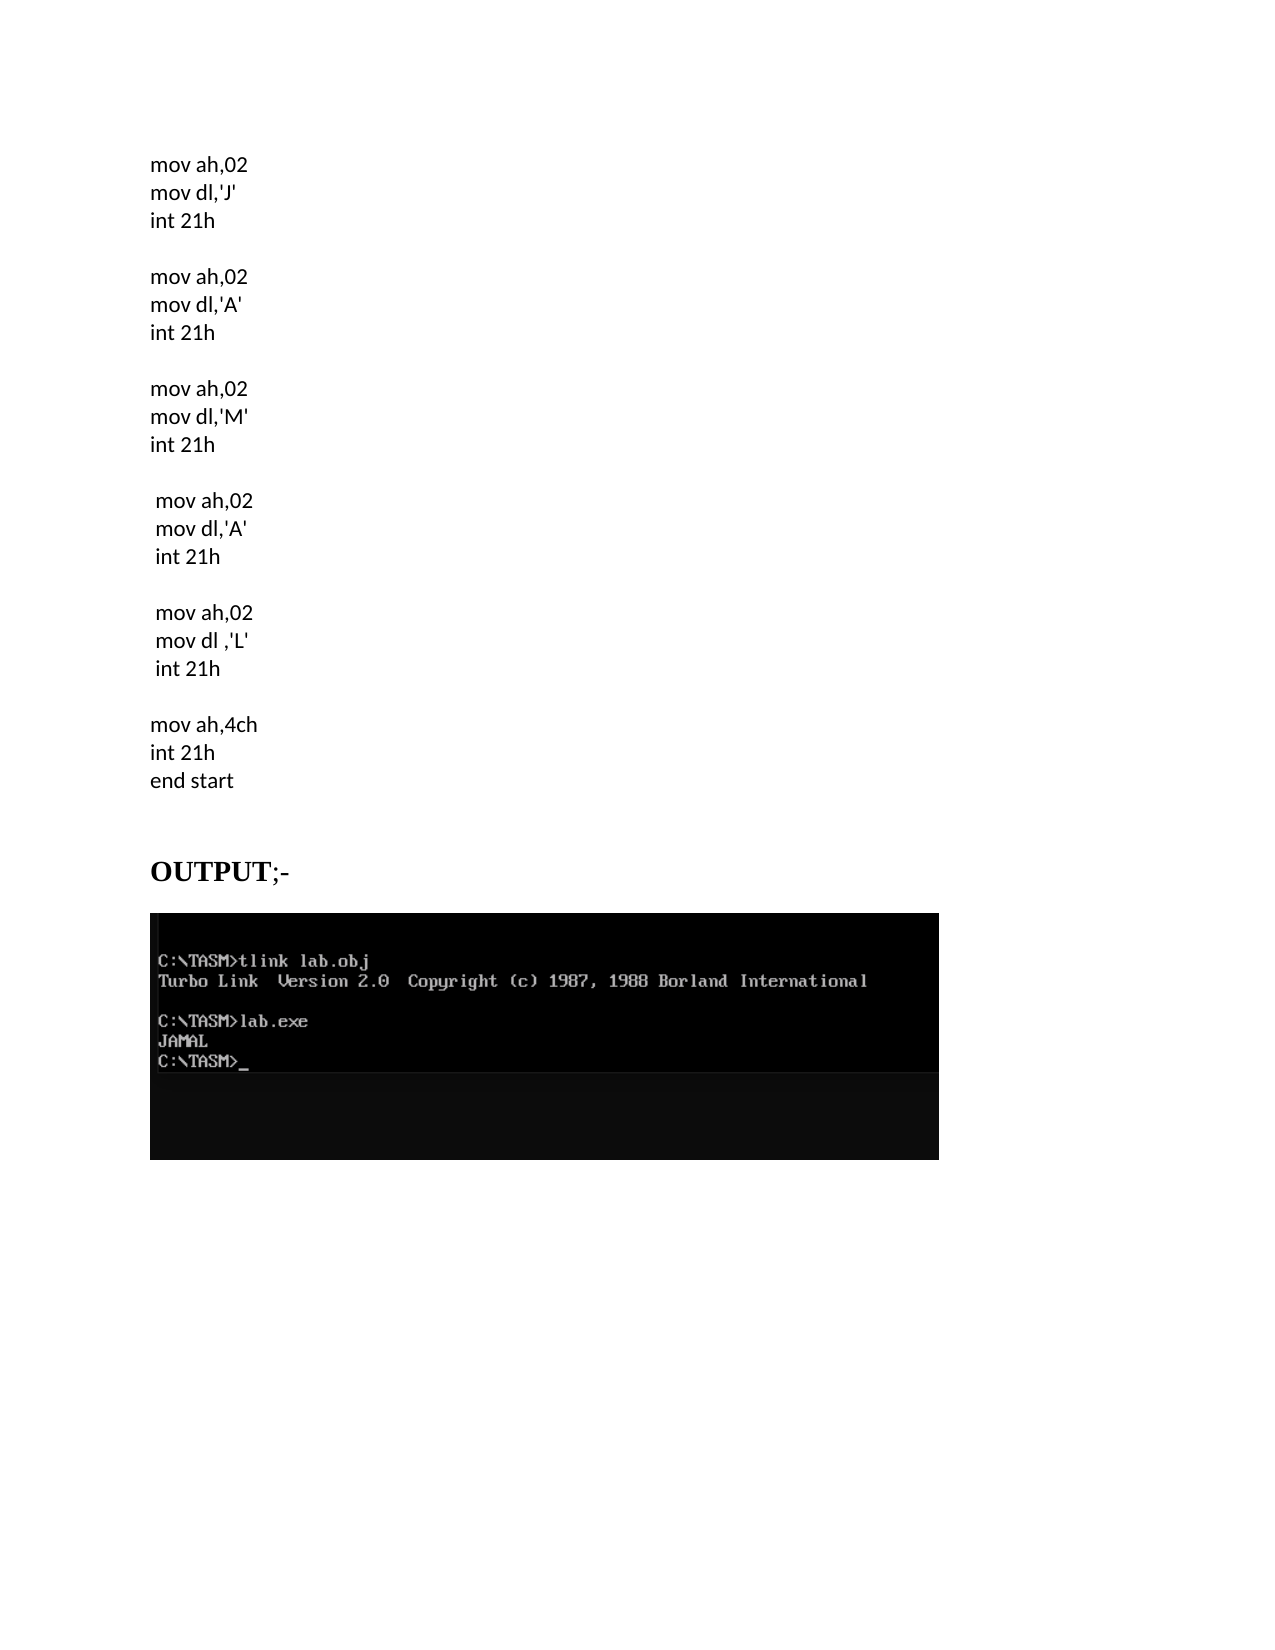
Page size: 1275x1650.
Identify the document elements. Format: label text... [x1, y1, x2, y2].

text mov ah,02 [150, 486, 1125, 514]
text int 21h [150, 318, 1125, 346]
text mov dl ,'L' [150, 626, 1125, 654]
text end start [150, 766, 1125, 794]
text int 21h [150, 206, 1125, 234]
text mov dl,'A' [150, 290, 1125, 318]
text int 21h [150, 542, 1125, 570]
text mov ah,02 [150, 262, 1125, 290]
text OUTPUT;- [150, 854, 1125, 887]
text mov ah,02 [150, 598, 1125, 626]
text int 21h [150, 430, 1125, 458]
text mov dl,'M' [150, 402, 1125, 430]
text mov ah,02 [150, 374, 1125, 402]
text int 21h [150, 738, 1125, 766]
text mov dl,'A' [150, 514, 1125, 542]
text mov ah,02 [150, 150, 1125, 178]
text int 21h [150, 654, 1125, 682]
picture [150, 913, 939, 1160]
text mov dl,'J' [150, 178, 1125, 206]
text mov ah,4ch [150, 710, 1125, 738]
